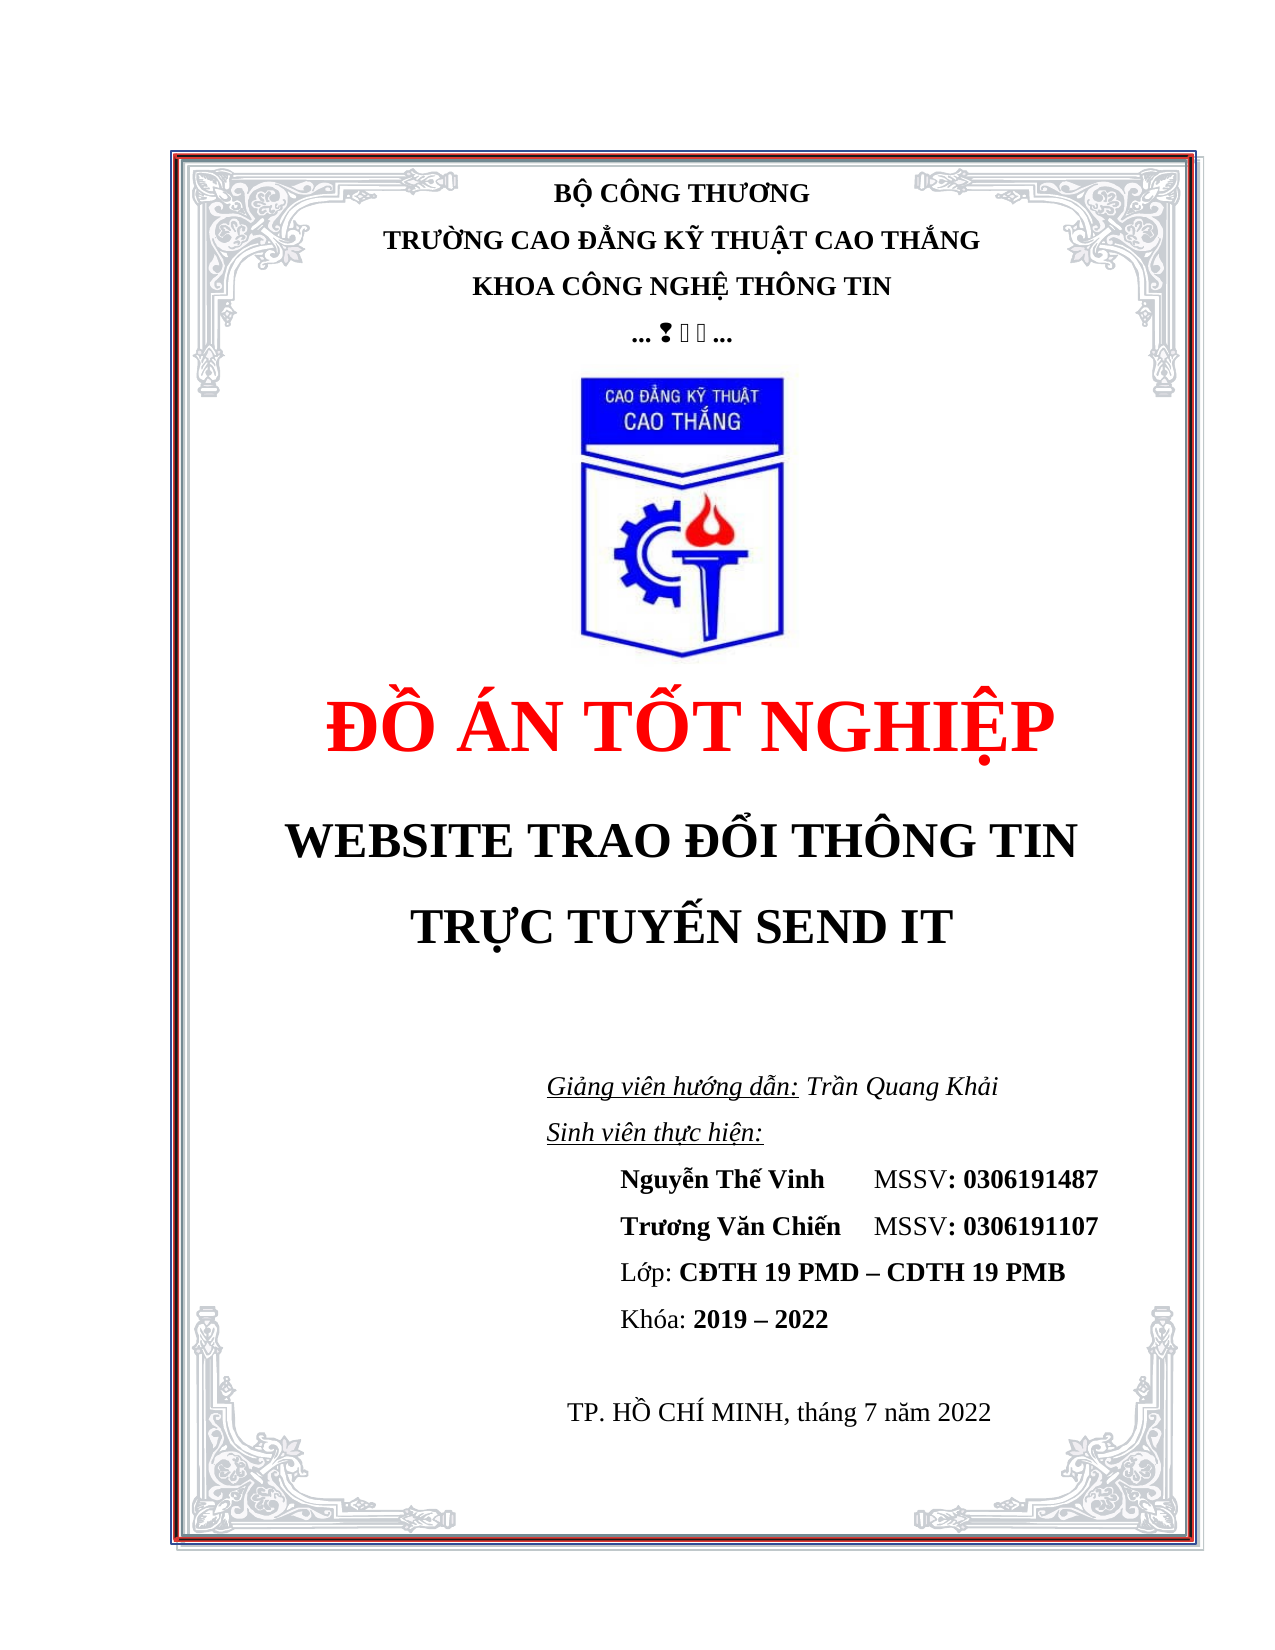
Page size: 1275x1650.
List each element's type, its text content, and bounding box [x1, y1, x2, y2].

text BỘ CÔNG THƯƠNG [207, 177, 1157, 208]
text ĐỒ ÁN TỐT NGHIỆP [207, 682, 1156, 768]
text TP. HỒ CHÍ MINH, tháng 7 năm 2022 [207, 1396, 1157, 1428]
text ... ... [207, 317, 1157, 348]
text WEBSITE TRAO ĐỔI THÔNG TIN TRỰC TUYẾN SEND IT [207, 811, 1157, 955]
text TRƯỜNG CAO ĐẲNG KỸ THUẬT CAO THẮNG [207, 224, 1157, 255]
text Trương Văn Chiến MSSV: 0306191107 [207, 1210, 1157, 1241]
text Nguyễn Thế Vinh MSSV: 0306191487 [207, 1163, 1157, 1194]
text Giảng viên hướng dẫn: Trần Quang Khải [546, 1070, 1157, 1101]
text Khóa: 2019 – 2022 [207, 1303, 1157, 1334]
text Sinh viên thực hiện: [207, 1116, 1157, 1148]
text Lớp: CĐTH 19 PMD – CDTH 19 PMB [207, 1256, 1157, 1288]
text KHOA CÔNG NGHỆ THÔNG TIN [207, 271, 1157, 302]
picture [563, 364, 801, 667]
